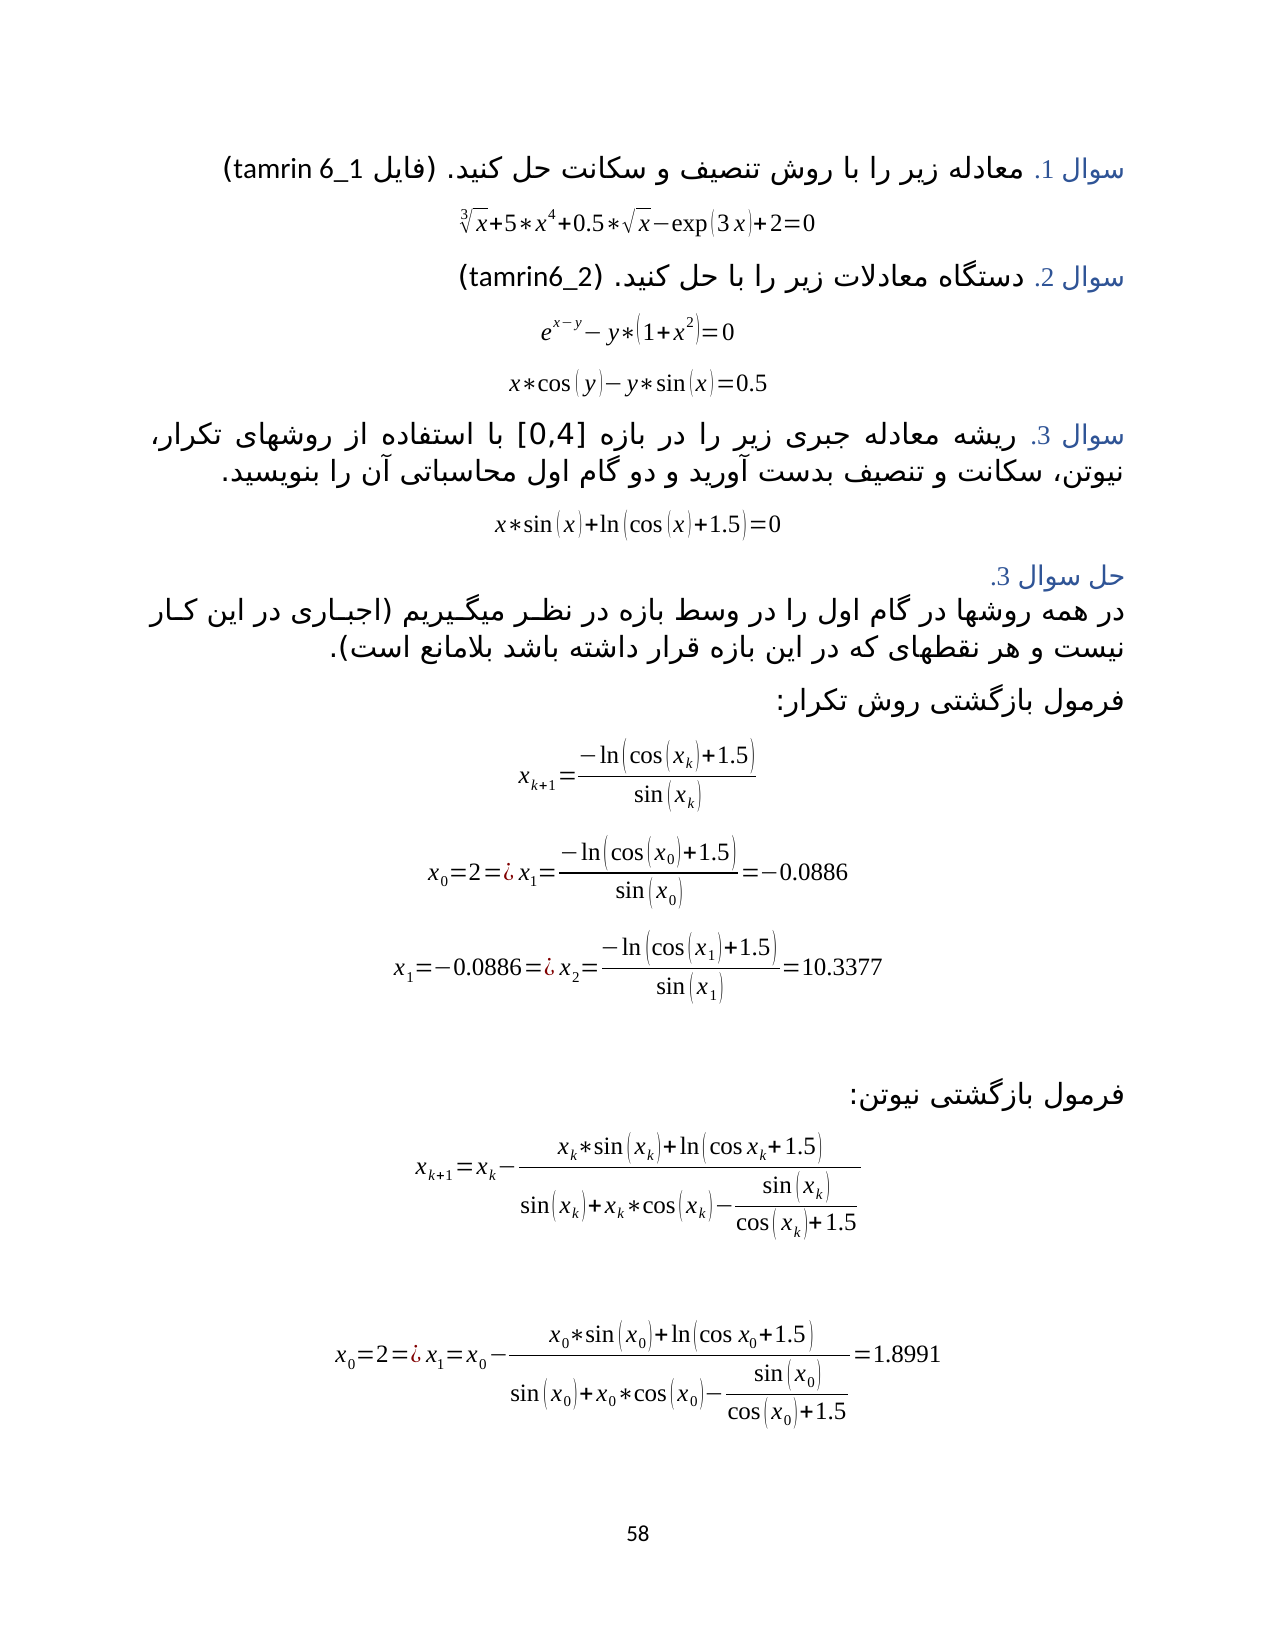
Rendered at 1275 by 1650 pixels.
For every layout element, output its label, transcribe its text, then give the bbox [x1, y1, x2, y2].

text فرمول بازگشتی نیوتن: [150, 1077, 1125, 1111]
text سوال 1. معادله زیر را با روش تنصیف و سکانت حل کنید. (فایل tamrin 6_1) [150, 150, 1125, 186]
text سوال 3. ریشه معادله جبری زیر را در بازه [0,4] با استفاده از روشهای تکرار، نیوتن، سکانت و تنصیف بدست آورید و دو گام اول محاسباتی آن را بنویسید. [150, 417, 1125, 488]
text در همه روشها در گام اول را در وسط بازه در نظر میگیریم (اجباری در این کار نیست و هر نقطهای که در این بازه قرار داشته باشد بلامانع است). [150, 594, 1125, 664]
text سوال 2. دستگاه معادلات زیر را با حل کنید. (tamrin6_2) [150, 258, 1125, 293]
subtitle حل سوال 3. [150, 560, 1125, 591]
text فرمول بازگشتی روش تکرار: [150, 684, 1125, 718]
